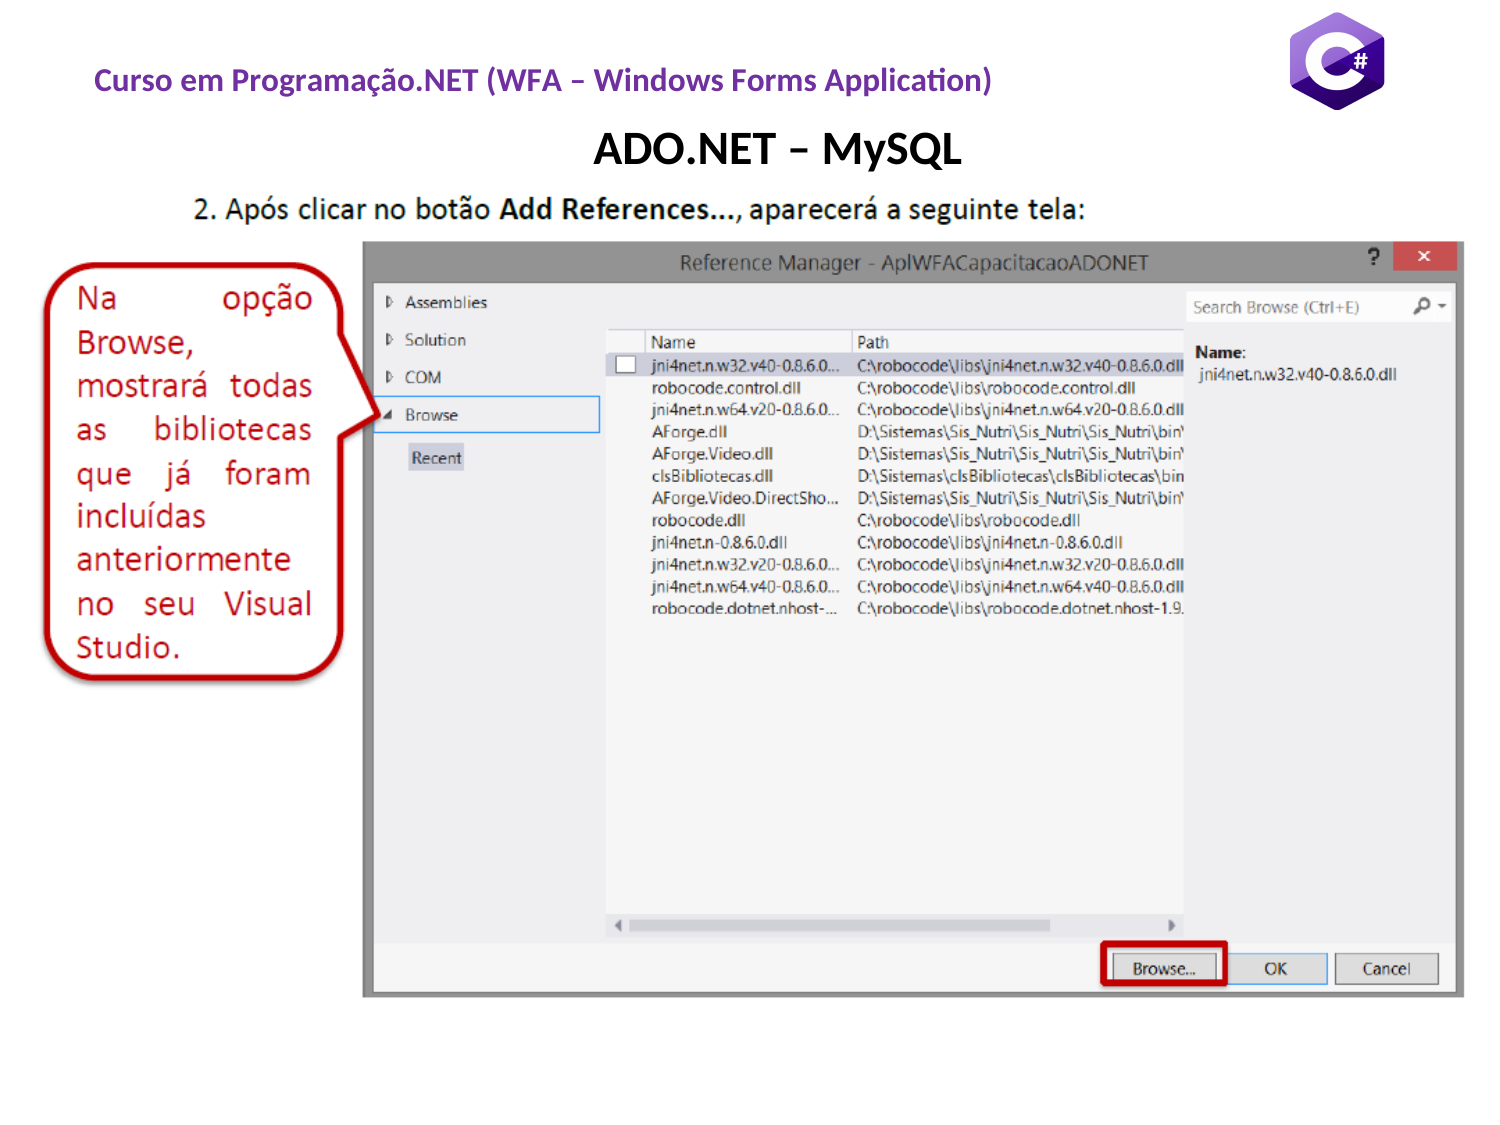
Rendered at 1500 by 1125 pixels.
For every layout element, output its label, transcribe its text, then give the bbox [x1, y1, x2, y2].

subtitle ADO.NET – MySQL [88, 118, 1467, 177]
picture [35, 186, 1467, 999]
picture [1284, 9, 1389, 113]
